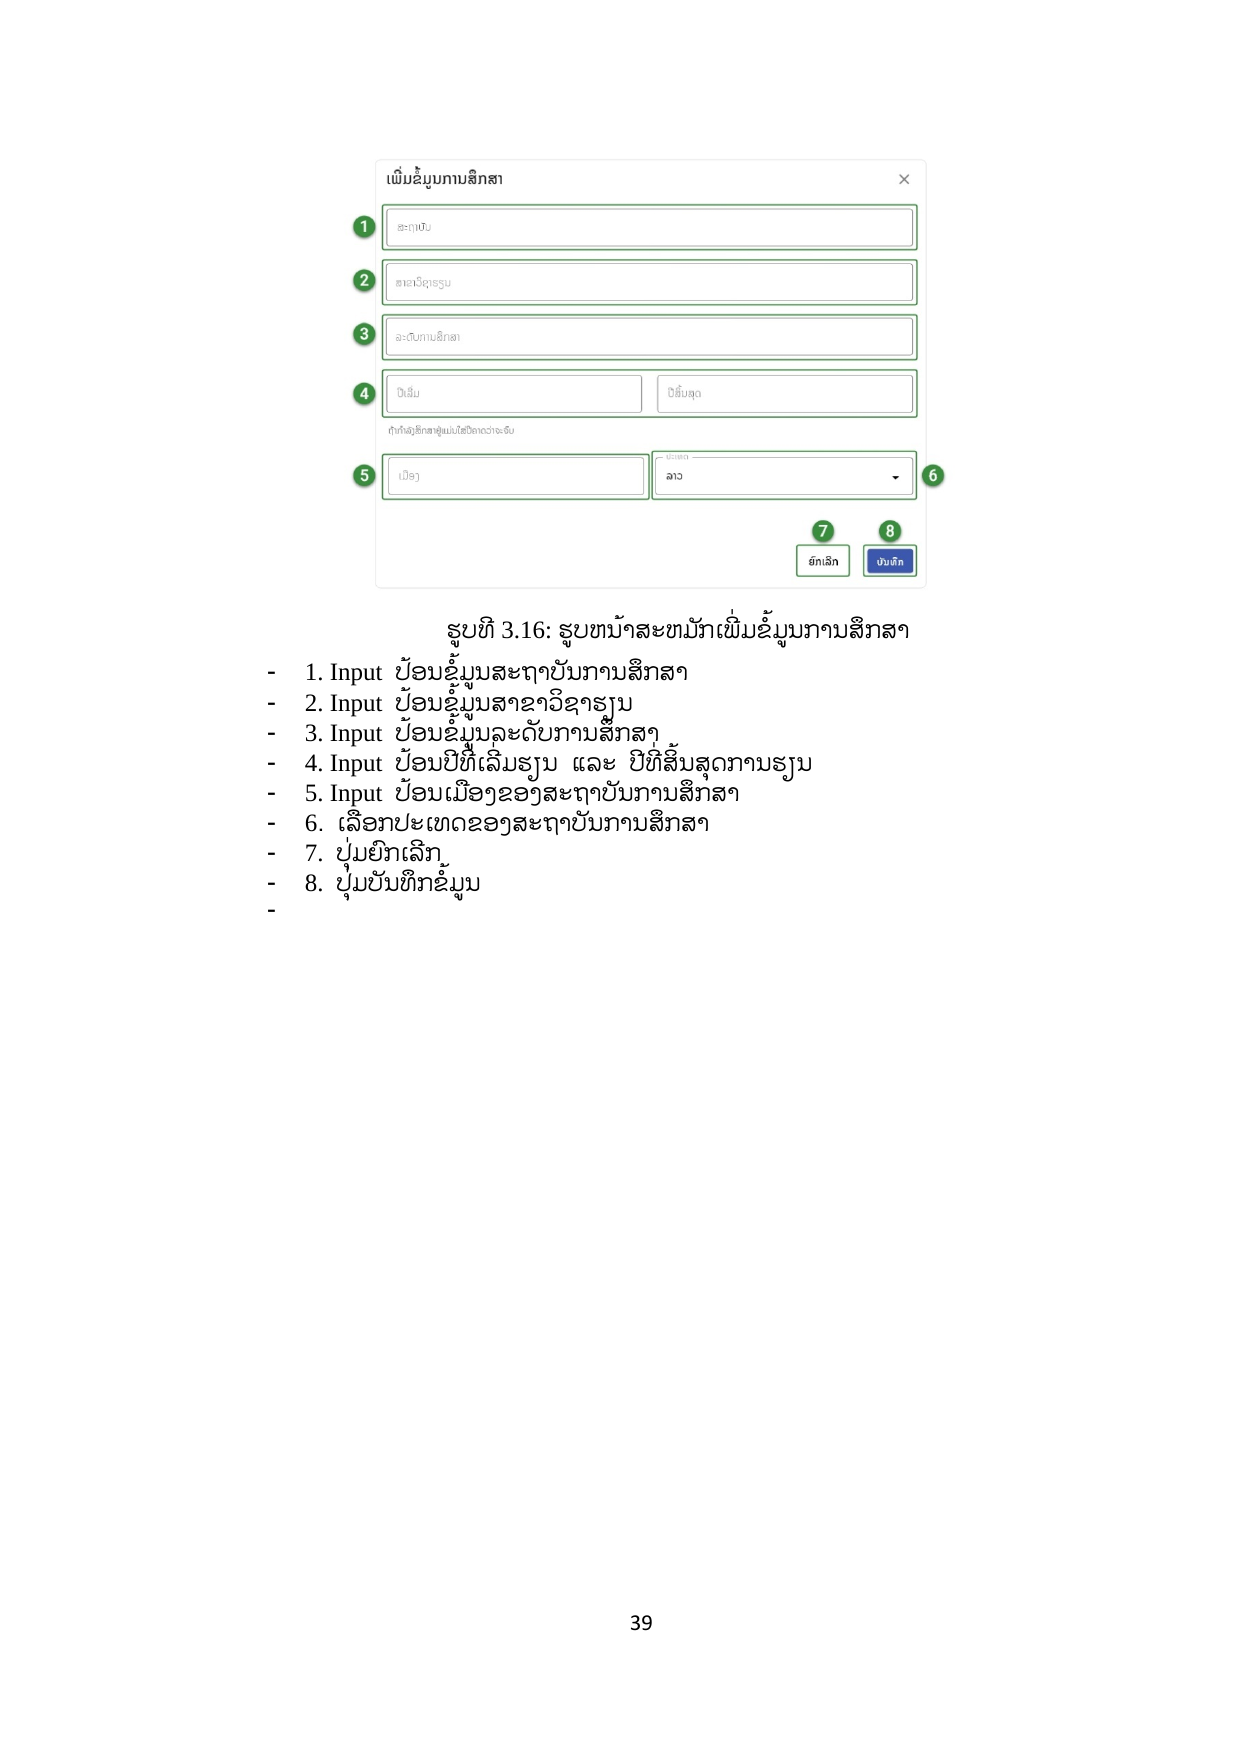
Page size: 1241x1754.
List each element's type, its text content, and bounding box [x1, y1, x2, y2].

list 2. Input ປ້ອນຂໍ້ມູນສາຂາວິຊາຮຽນ [267, 688, 1090, 716]
list 8. ປຸ່ມບັນທຶກຂໍ້ມູນ [267, 868, 1090, 897]
list 6. ເລືອກປະເທດຂອງສະຖາບັນການສຶກສາ [267, 808, 1090, 837]
picture [192, 150, 1105, 602]
list 7. ປຸ່ມຍົກເລີກ [267, 838, 1090, 867]
list 5. Input ປ້ອນເມືອງຂອງສະຖາບັນການສຶກສາ [267, 778, 1090, 807]
list 1. Input ປ້ອນຂໍ້ມູນສະຖາບັນການສຶກສາ [267, 657, 1090, 686]
list 4. Input ປ້ອນປີທີ່ເລີ່ມຮຽນ ແລະ ປີທີ່ສິ້ນສຸດການຮຽນ [267, 748, 1090, 777]
list 3. Input ປ້ອນຂໍ້ມູນລະດັບການສຶກສາ [267, 718, 1090, 746]
